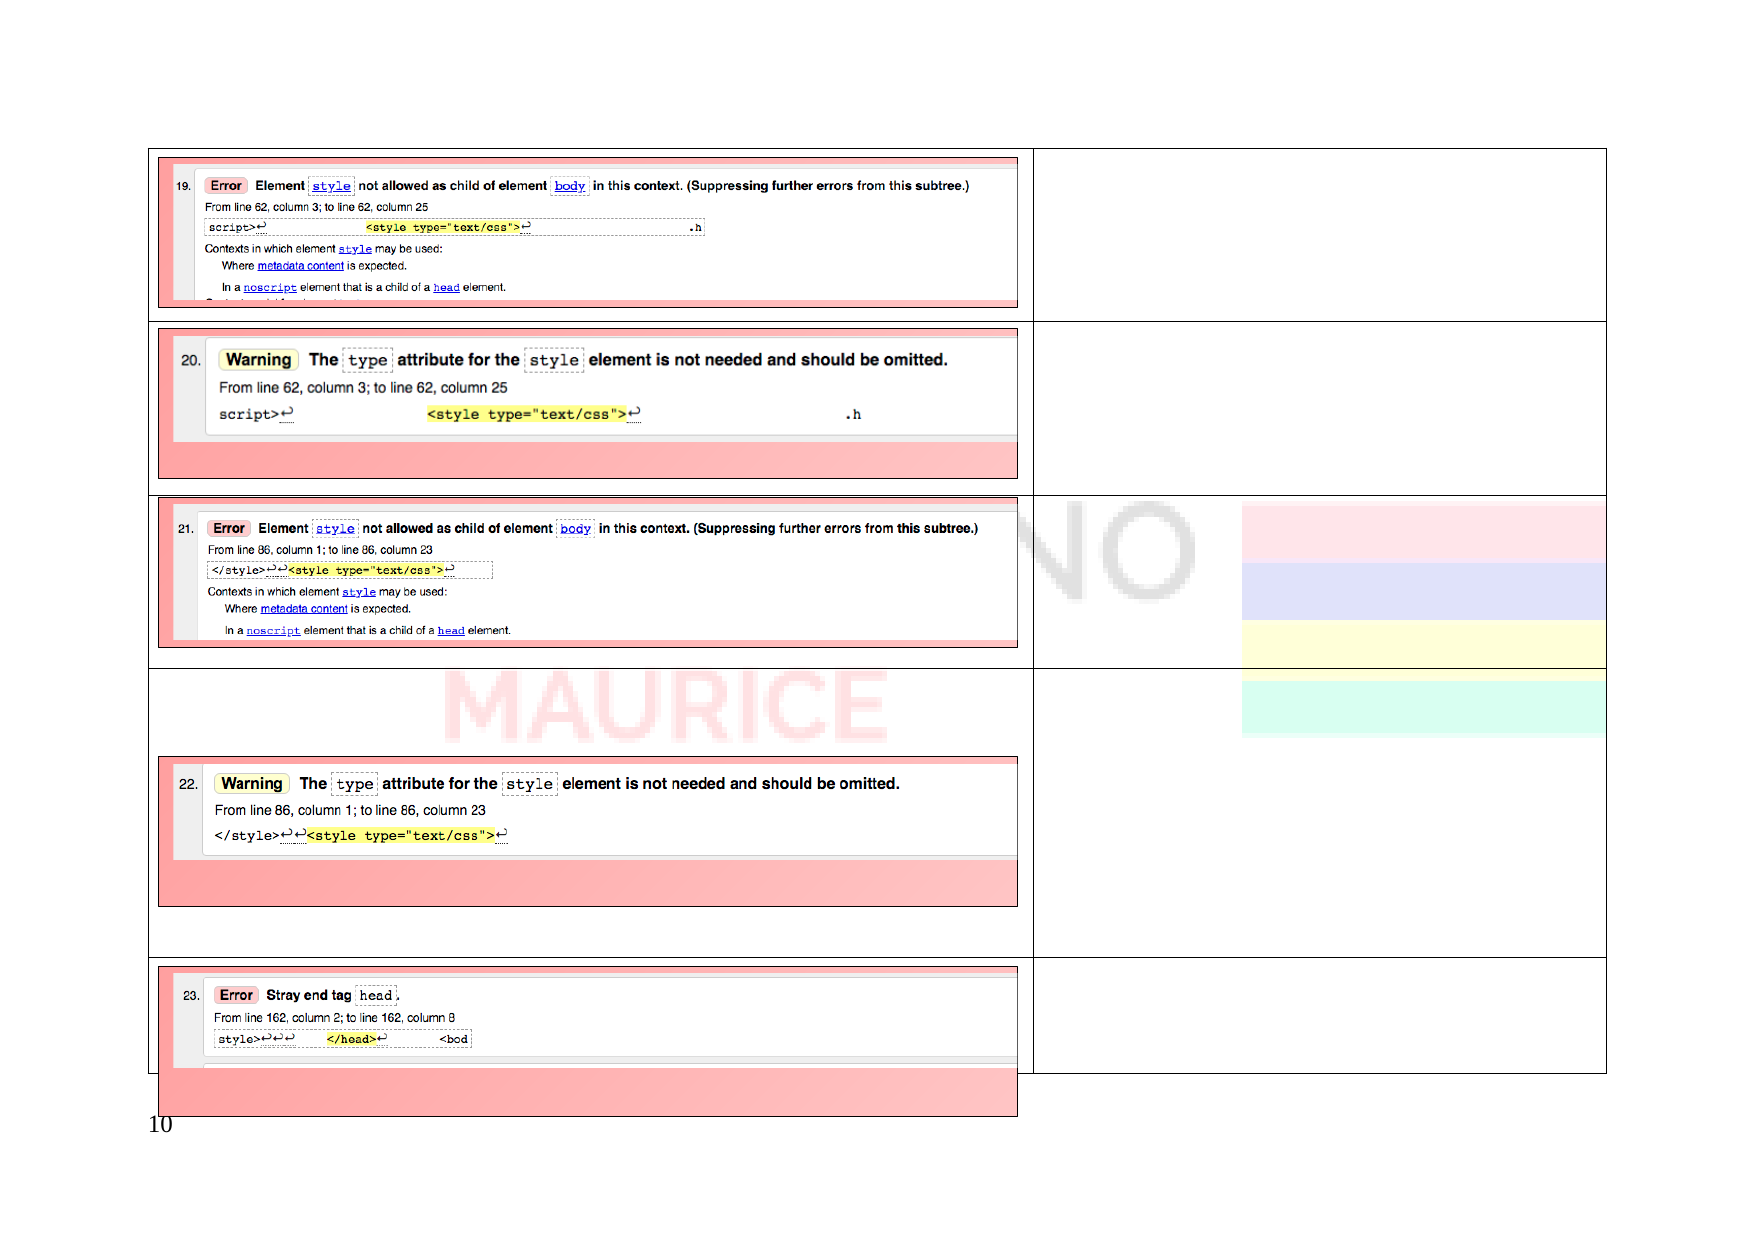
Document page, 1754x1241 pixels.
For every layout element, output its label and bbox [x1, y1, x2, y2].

picture [173, 504, 1018, 640]
table_cell [149, 496, 1033, 668]
picture [173, 764, 1018, 860]
picture [173, 164, 1018, 300]
picture [173, 973, 1018, 1068]
table_cell [1034, 322, 1606, 495]
table_cell [149, 958, 1033, 1073]
table_cell [149, 669, 1033, 957]
table_cell [149, 322, 1033, 495]
table_cell [1034, 958, 1606, 1073]
table_cell [1034, 496, 1606, 668]
table_cell [149, 149, 1033, 321]
table_cell [1034, 669, 1606, 957]
picture [173, 336, 1018, 442]
table_cell [1034, 149, 1606, 321]
